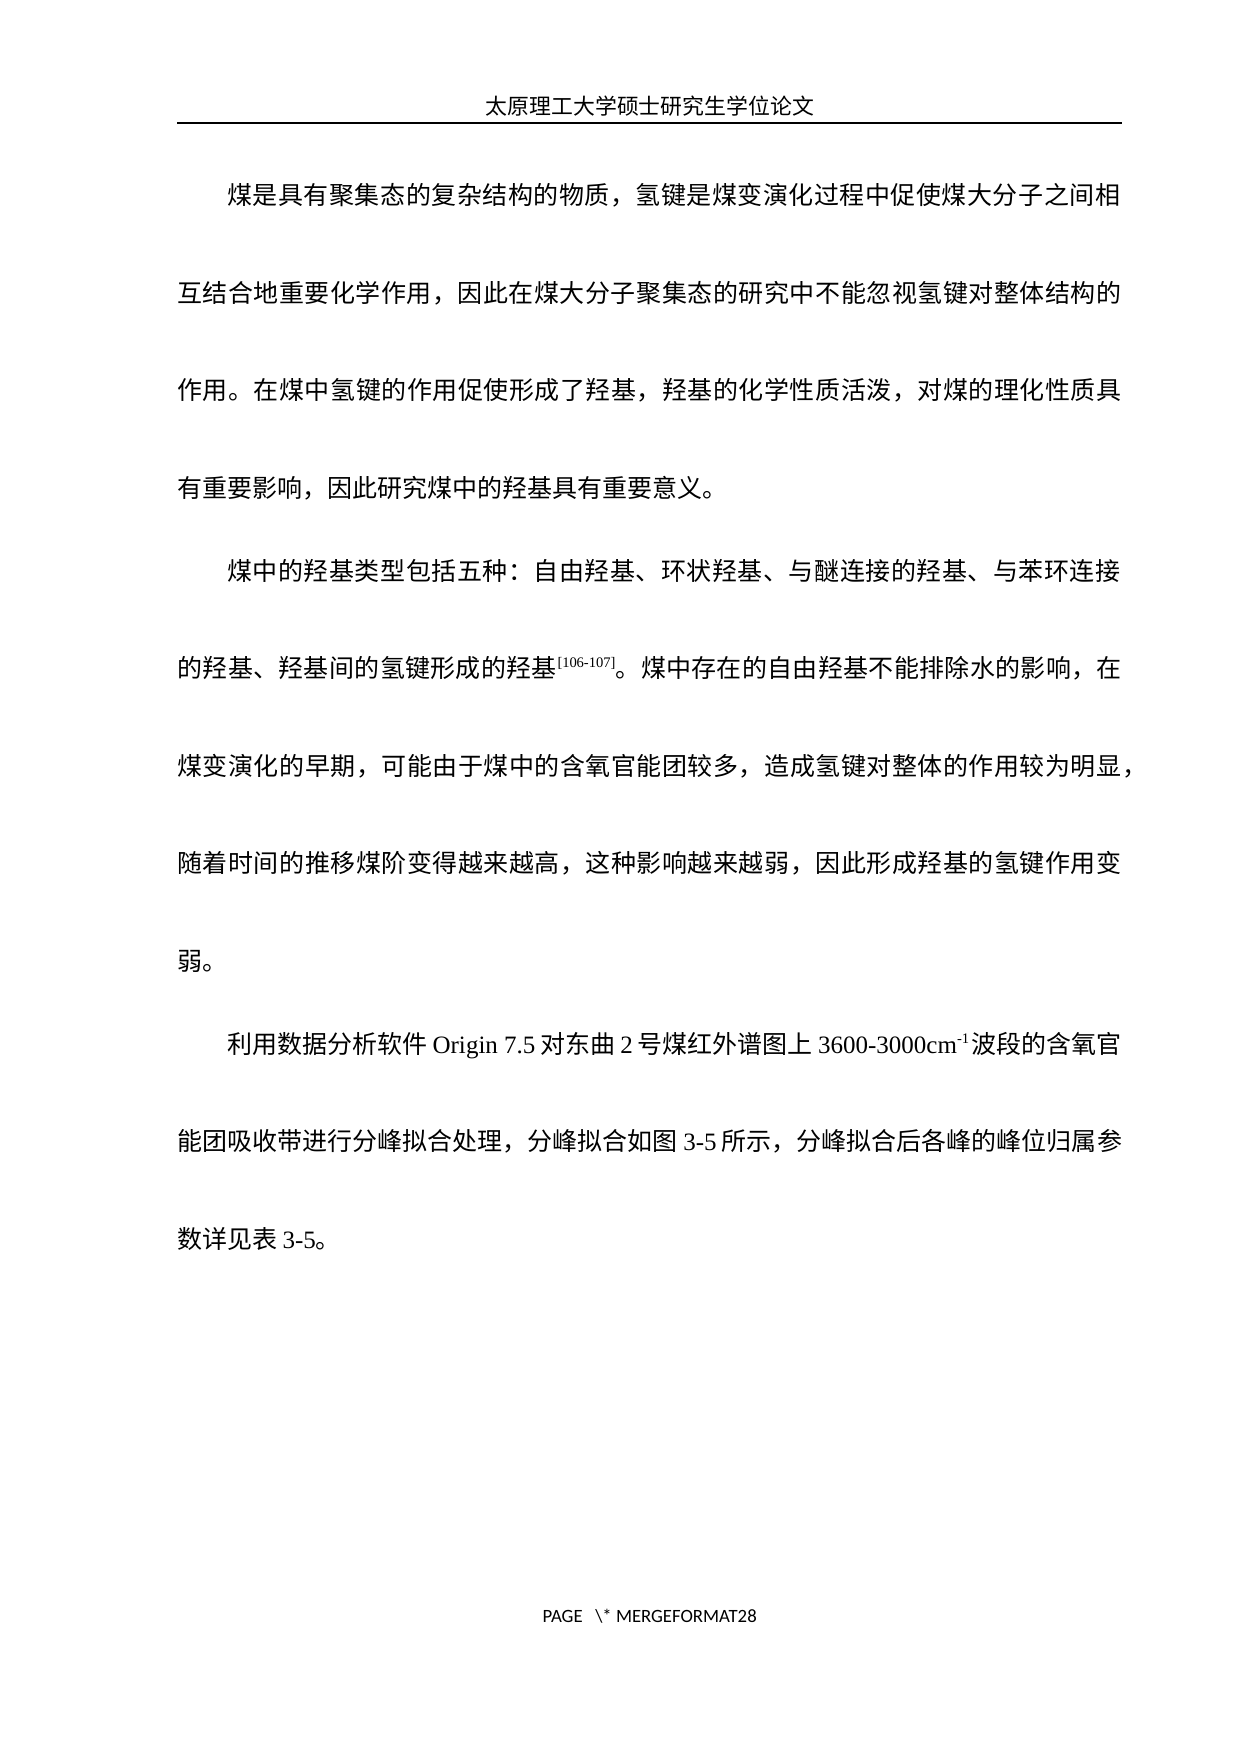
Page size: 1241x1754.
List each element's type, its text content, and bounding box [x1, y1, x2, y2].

text 利用数据分析软件Origin 7.5对东曲2号煤红外谱图上3600-3000cm-1波段的含氧官能团吸收带进行分峰拟合处理，分峰拟合如图3-5所示，分峰拟合后各峰的峰位归属参数详见表3-5。 [177, 1010, 1122, 1270]
text 煤中的羟基类型包括五种：自由羟基、环状羟基、与醚连接的羟基、与苯环连接的羟基、羟基间的氢键形成的羟基[106-107]。煤中存在的自由羟基不能排除水的影响，在煤变演化的早期，可能由于煤中的含氧官能团较多，造成氢键对整体的作用较为明显，随着时间的推移煤阶变得越来越高，这种影响越来越弱，因此形成羟基的氢键作用变弱。 [177, 537, 1122, 992]
text 煤是具有聚集态的复杂结构的物质，氢键是煤变演化过程中促使煤大分子之间相互结合地重要化学作用，因此在煤大分子聚集态的研究中不能忽视氢键对整体结构的作用。在煤中氢键的作用促使形成了羟基，羟基的化学性质活泼，对煤的理化性质具有重要影响，因此研究煤中的羟基具有重要意义。 [177, 161, 1122, 519]
